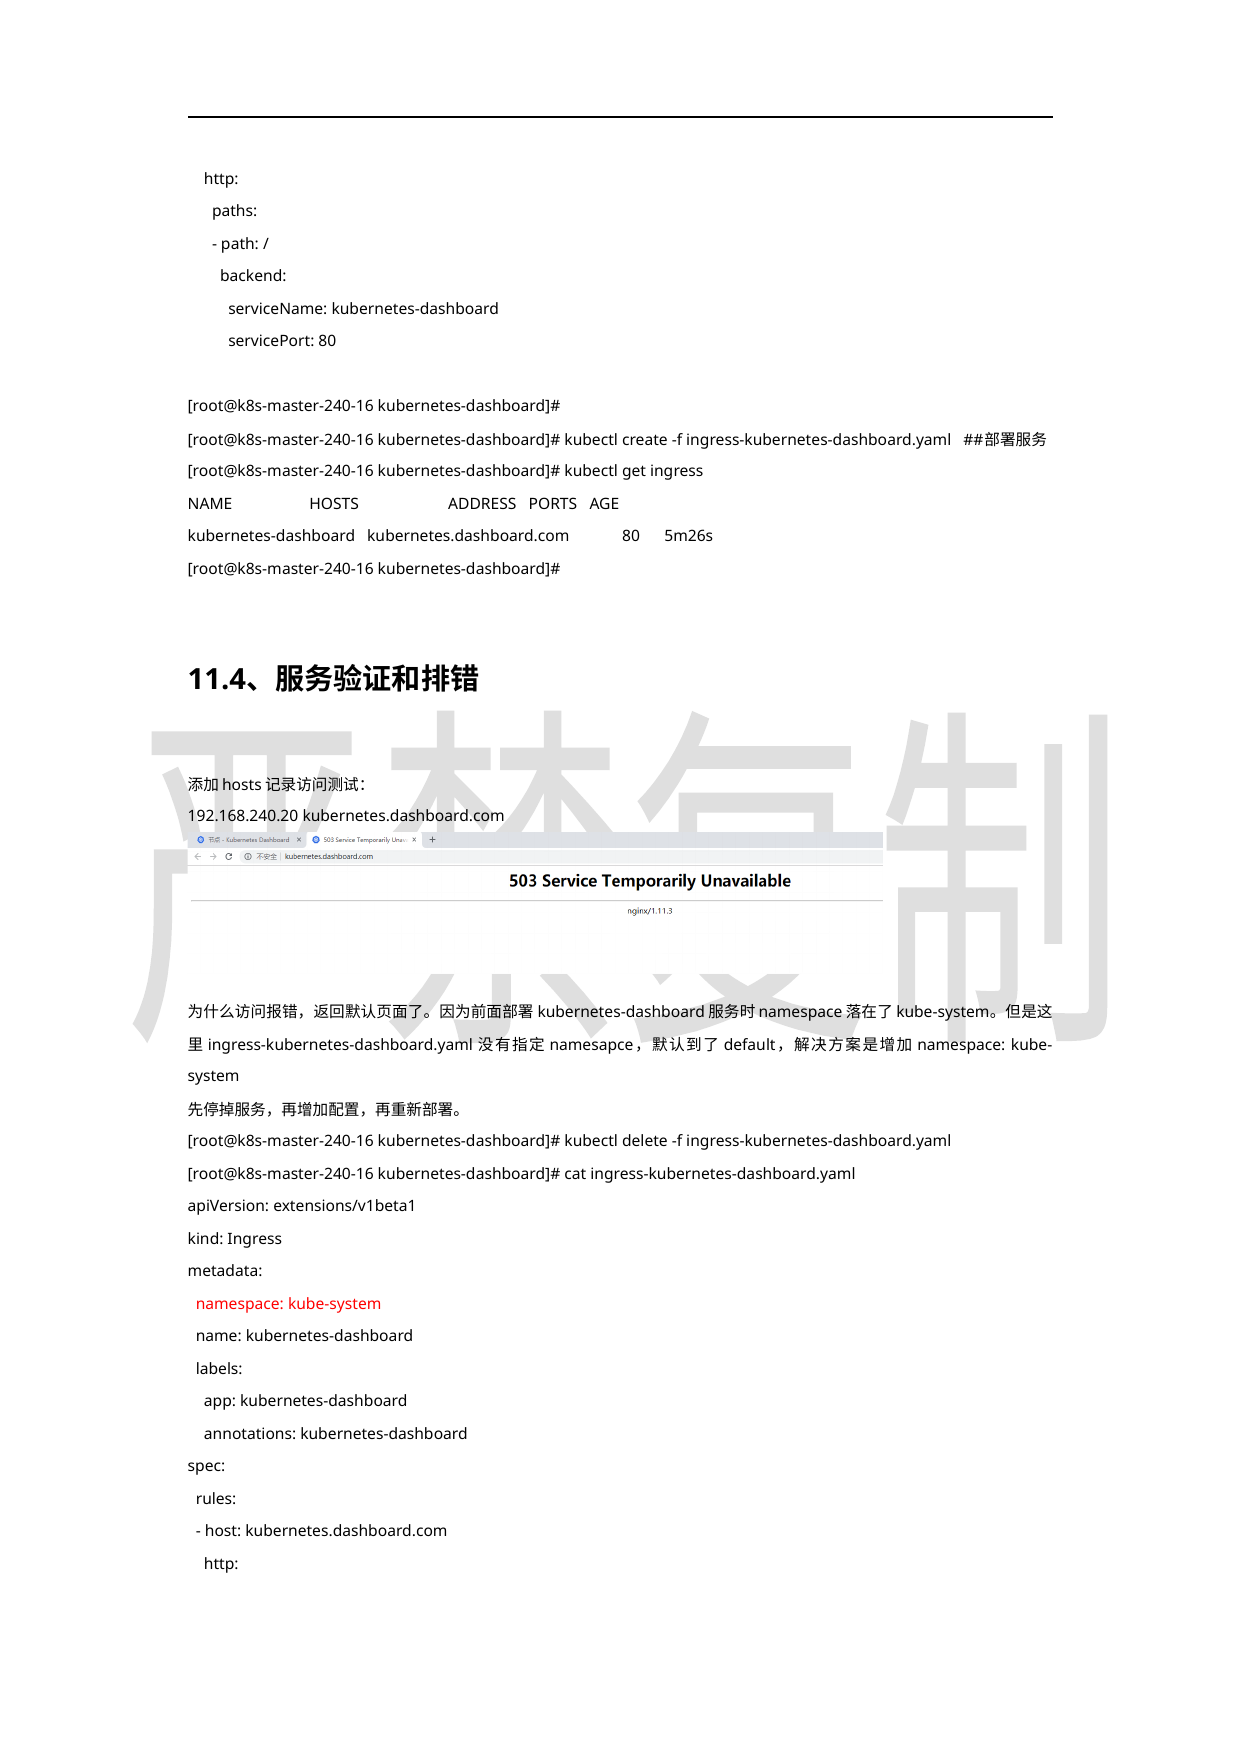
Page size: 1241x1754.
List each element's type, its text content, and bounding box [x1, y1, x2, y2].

text apiVersion: extensions/v1beta1 [187, 1189, 1053, 1222]
text namespace: kube-system [187, 1287, 1053, 1319]
picture [187, 832, 883, 974]
text [root@k8s-master-240-16 kubernetes-dashboard]# cat ingress-kubernetes-dashboard.yaml [187, 1157, 1053, 1189]
text 先停掉服务，再增加配置，再重新部署。 [187, 1092, 1053, 1124]
text - path: / [187, 227, 1053, 259]
text app: kubernetes-dashboard [187, 1384, 1053, 1417]
text [root@k8s-master-240-16 kubernetes-dashboard]# kubectl delete -f ingress-kubernetes-dashboard.yaml [187, 1124, 1053, 1157]
text [root@k8s-master-240-16 kubernetes-dashboard]# kubectl create -f ingress-kubernetes-dashboard.yaml ##部署服务 [187, 422, 1053, 454]
text backend: [187, 259, 1053, 292]
text name: kubernetes-dashboard [187, 1319, 1053, 1352]
text serviceName: kubernetes-dashboard [187, 292, 1053, 324]
text NAME HOSTS ADDRESS PORTS AGE [187, 487, 1053, 519]
text kubernetes-dashboard kubernetes.dashboard.com 80 5m26s [187, 519, 1053, 552]
text paths: [187, 194, 1053, 227]
text 为什么访问报错，返回默认页面了。因为前面部署kubernetes-dashboard服务时namespace落在了kube-system。但是这里ingress-kubernetes-dashboard.yaml没有指定namesapce，默认到了default，解决方案是增加namespace: kube-system [187, 994, 1053, 1092]
subtitle 11.4、服务验证和排错 [187, 644, 1053, 709]
text - host: kubernetes.dashboard.com [187, 1514, 1053, 1547]
text http: [187, 1547, 1053, 1579]
text labels: [187, 1352, 1053, 1384]
text kind: Ingress [187, 1222, 1053, 1254]
text annotations: kubernetes-dashboard [187, 1417, 1053, 1449]
text servicePort: 80 [187, 324, 1053, 357]
text rules: [187, 1482, 1053, 1514]
text http: [187, 162, 1053, 194]
text 添加hosts记录访问测试： [187, 767, 1053, 799]
text spec: [187, 1449, 1053, 1482]
text metadata: [187, 1254, 1053, 1287]
text [root@k8s-master-240-16 kubernetes-dashboard]# [187, 552, 1053, 584]
text [root@k8s-master-240-16 kubernetes-dashboard]# kubectl get ingress [187, 454, 1053, 487]
text 192.168.240.20 kubernetes.dashboard.com [187, 799, 1053, 832]
text [root@k8s-master-240-16 kubernetes-dashboard]# [187, 389, 1053, 422]
